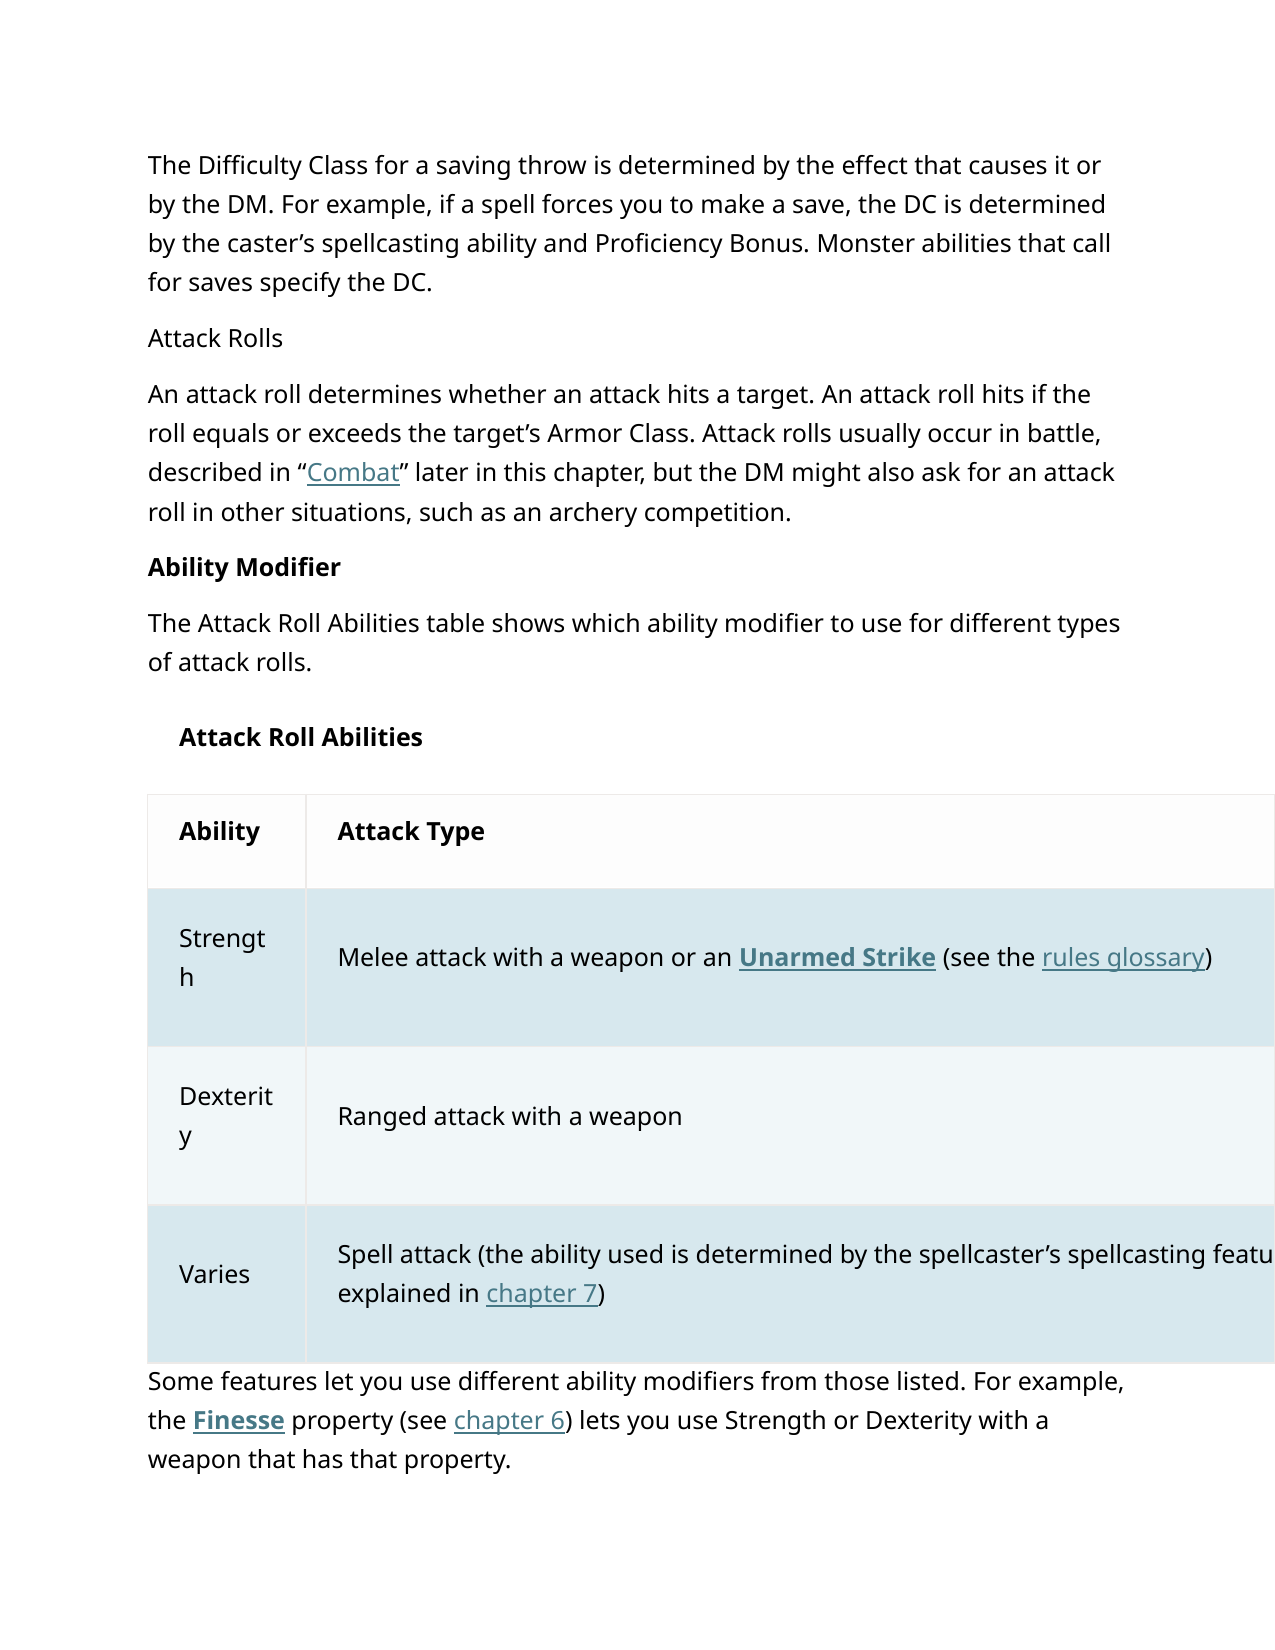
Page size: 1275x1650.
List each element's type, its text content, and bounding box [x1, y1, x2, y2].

table_header Attack Roll Abilities [148, 701, 1275, 793]
text The Attack Roll Abilities table shows which ability modifier to use for different types of attack rolls. [148, 606, 1127, 679]
text The Difficulty Class for a saving throw is determined by the effect that causes it or by the DM. For example, if a spell forces you to make a save, the DC is determined by the caster’s spellcasting ability and Proficiency Bonus. Monster abilities that call for saves specify the DC. [148, 148, 1127, 299]
text Attack Rolls [148, 321, 1127, 355]
text Some features let you use different ability modifiers from those listed. For example, the Finesse property (see chapter 6) lets you use Strength or Dexterity with a weapon that has that property. [148, 1364, 1127, 1476]
text An attack roll determines whether an attack hits a target. An attack roll hits if the roll equals or exceeds the target’s Armor Class. Attack rolls usually occur in battle, described in “Combat” later in this chapter, but the DM might also ask for an attack roll in other situations, such as an archery competition. [148, 377, 1127, 528]
table_cell Melee attack with a weapon or an Unarmed Strike (see the rules glossary) [307, 889, 1274, 1046]
table_cell Ability [148, 795, 305, 887]
table_cell Attack Type [307, 795, 1274, 887]
table_cell Spell attack (the ability used is determined by the spellcaster’s spellcasting feature, as explained in chapter 7) [307, 1206, 1274, 1362]
table_cell Ranged attack with a weapon [307, 1047, 1274, 1204]
table_cell Strength [148, 889, 305, 1046]
text Ability Modifier [148, 550, 1127, 584]
table_cell Dexterity [148, 1047, 305, 1204]
table_cell Varies [148, 1206, 305, 1362]
